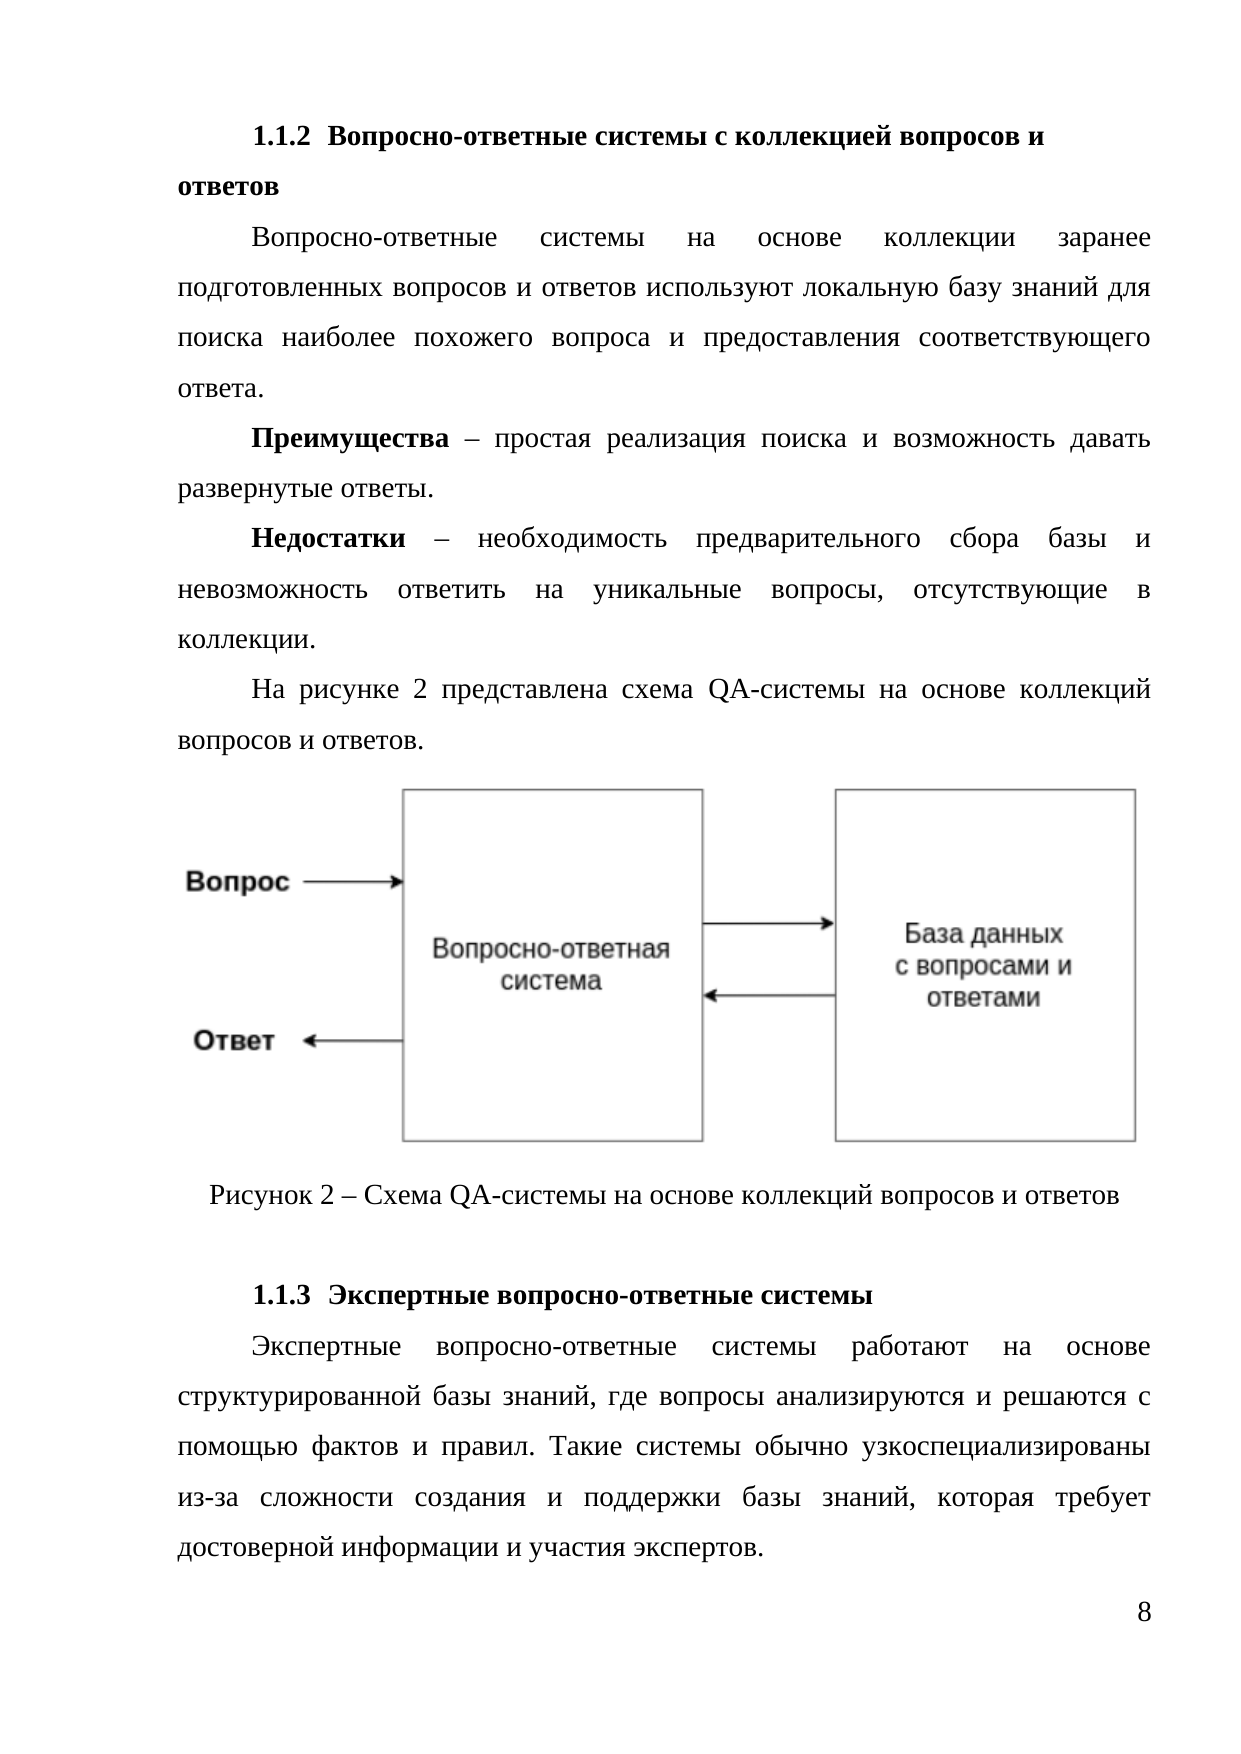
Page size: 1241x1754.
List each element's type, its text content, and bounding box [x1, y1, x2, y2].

text На рисунке 2 представлена схема QA-системы на основе коллекций вопросов и ответов. [177, 672, 1152, 755]
picture [177, 772, 1152, 1161]
text Экспертные вопросно-ответные системы работают на основе структурированной базы знаний, где вопросы анализируются и решаются с помощью фактов и правил. Такие системы обычно узкоспециализированы из-за сложности создания и поддержки базы знаний, которая требует достоверной информации и участия экспертов. [177, 1328, 1152, 1563]
subtitle Экспертные вопросно-ответные системы [177, 1277, 1152, 1311]
subtitle Вопросно-ответные системы с коллекцией вопросов и ответов [177, 118, 1152, 202]
text Преимущества – простая реализация поиска и возможность давать развернутые ответы. [177, 420, 1152, 504]
text Рисунок 2 – Схема QA-системы на основе коллекций вопросов и ответов [177, 1161, 1152, 1210]
text Вопросно-ответные системы на основе коллекции заранее подготовленных вопросов и ответов используют локальную базу знаний для поиска наиболее похожего вопроса и предоставления соответствующего ответа. [177, 219, 1152, 403]
text Недостатки – необходимость предварительного сбора базы и невозможность ответить на уникальные вопросы, отсутствующие в коллекции. [177, 521, 1152, 655]
